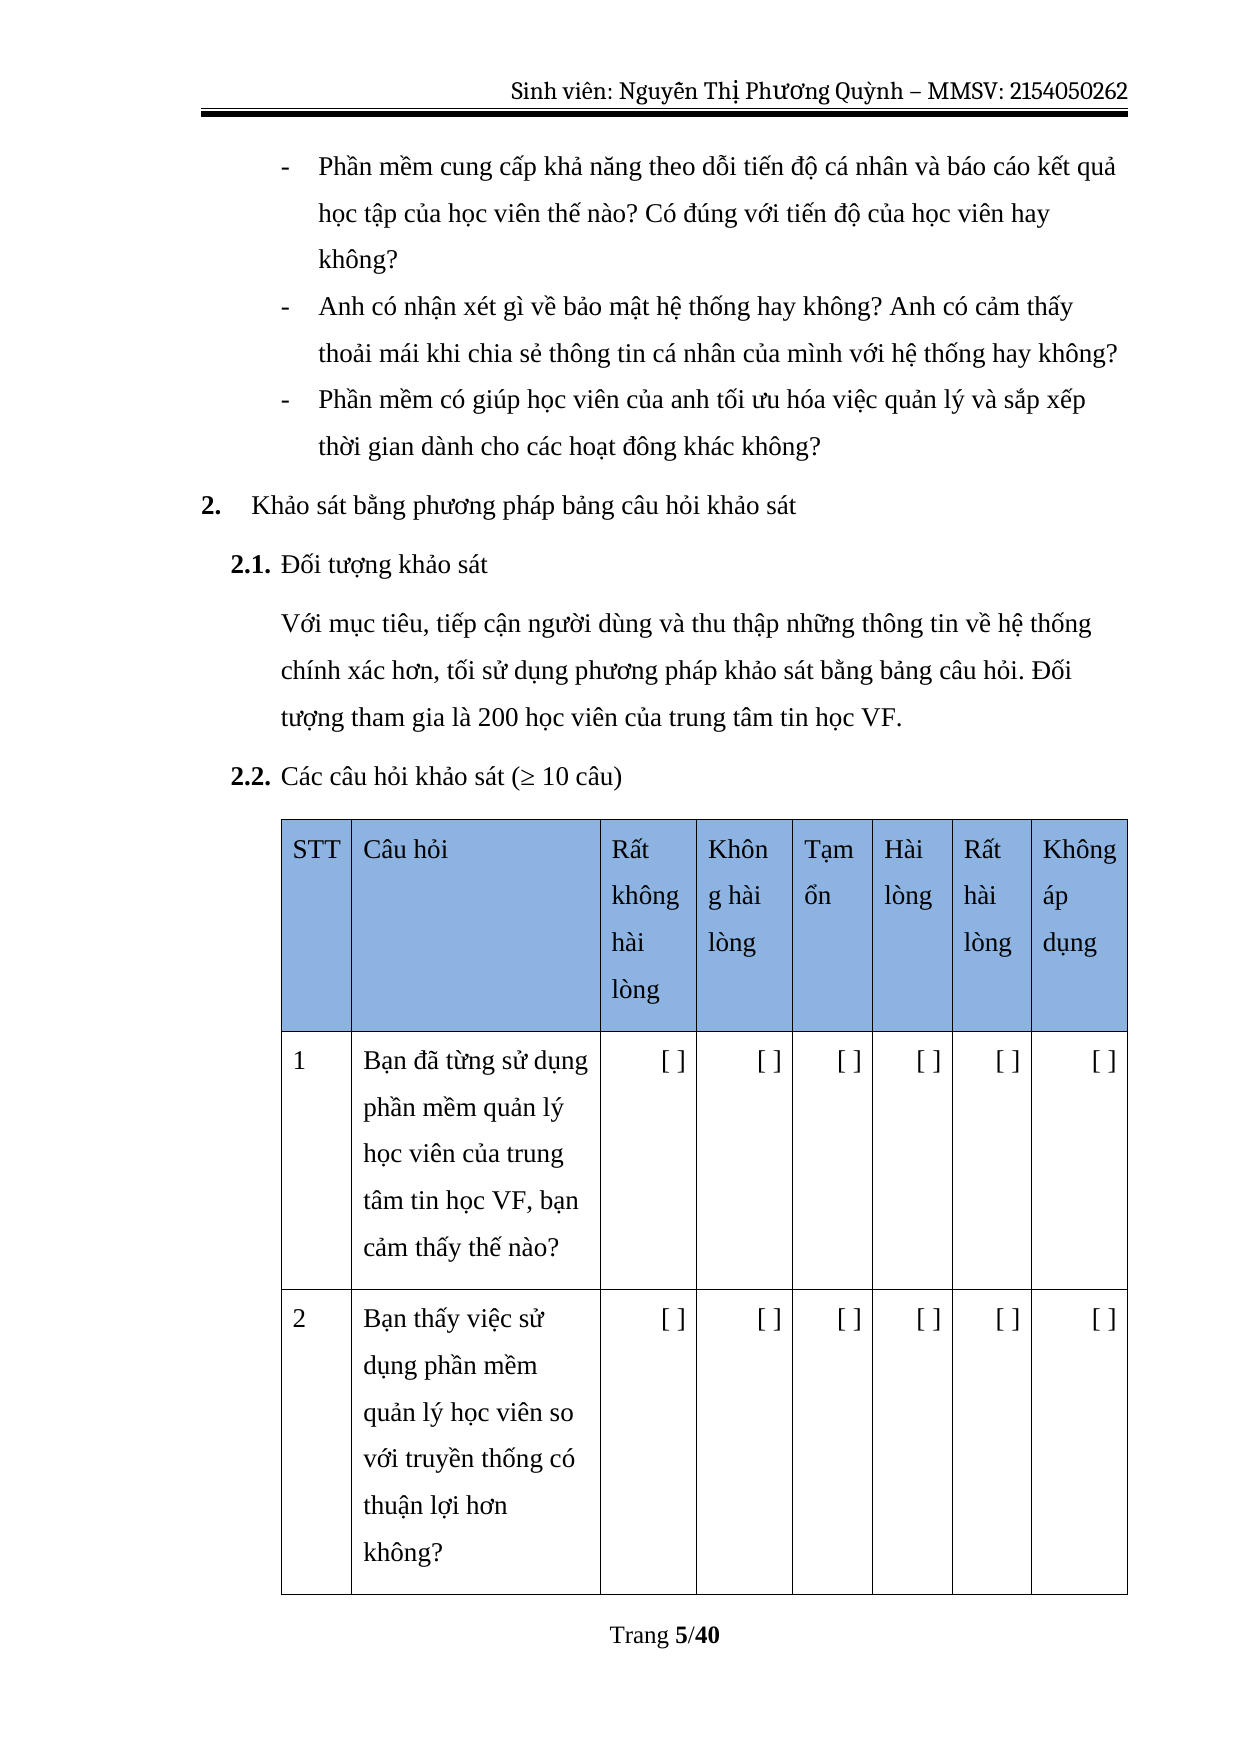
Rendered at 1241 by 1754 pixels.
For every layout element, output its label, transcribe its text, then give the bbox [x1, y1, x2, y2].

table_header Không hài lòng [697, 820, 792, 1031]
table_cell [ ] [697, 1290, 792, 1593]
table_cell 1 [282, 1032, 351, 1289]
table_header Hài lòng [873, 820, 952, 1031]
table_cell [ ] [601, 1290, 696, 1593]
table_cell [ ] [953, 1290, 1031, 1593]
list Phần mềm cung cấp khả năng theo dỗi tiến độ cá nhân và báo cáo kết quả học tập của học viên thế nào? Có đúng với tiến độ của học viên hay không? [281, 150, 1128, 274]
table_cell [ ] [873, 1032, 952, 1289]
table_header Tạm ổn [793, 820, 872, 1031]
list Các câu hỏi khảo sát (≥ 10 câu) [230, 760, 1128, 791]
table_cell [ ] [1032, 1032, 1127, 1289]
table_header Rất hài lòng [953, 820, 1031, 1031]
list Khảo sát bằng phương pháp bảng câu hỏi khảo sát [201, 489, 1128, 520]
table_cell [ ] [873, 1290, 952, 1593]
table_header Rất không hài lòng [601, 820, 696, 1031]
table_cell [ ] [1032, 1290, 1127, 1593]
list Anh có nhận xét gì về bảo mật hệ thống hay không? Anh có cảm thấy thoải mái khi chia sẻ thông tin cá nhân của mình với hệ thống hay không? [281, 290, 1128, 368]
table_cell Bạn thấy việc sử dụng phần mềm quản lý học viên so với truyền thống có thuận lợi hơn không? [352, 1290, 600, 1593]
table_cell [ ] [793, 1032, 872, 1289]
list Đối tượng khảo sát [230, 548, 1128, 579]
table_cell [ ] [953, 1032, 1031, 1289]
table_cell [ ] [601, 1032, 696, 1289]
table_cell 2 [282, 1290, 351, 1593]
list Phần mềm có giúp học viên của anh tối ưu hóa việc quản lý và sắp xếp thời gian dành cho các hoạt đông khác không? [281, 383, 1128, 461]
table_cell Bạn đã từng sử dụng phần mềm quản lý học viên của trung tâm tin học VF, bạn cảm thấy thế nào? [352, 1032, 600, 1289]
table_header Câu hỏi [352, 820, 600, 1031]
table_header Không áp dụng [1032, 820, 1127, 1031]
list Với mục tiêu, tiếp cận người dùng và thu thập những thông tin về hệ thống chính xác hơn, tối sử dụng phương pháp khảo sát bằng bảng câu hỏi. Đối tượng tham gia là 200 học viên của trung tâm tin học VF. [281, 607, 1128, 732]
table_header STT [282, 820, 351, 1031]
table_cell [ ] [697, 1032, 792, 1289]
table_cell [ ] [793, 1290, 872, 1593]
